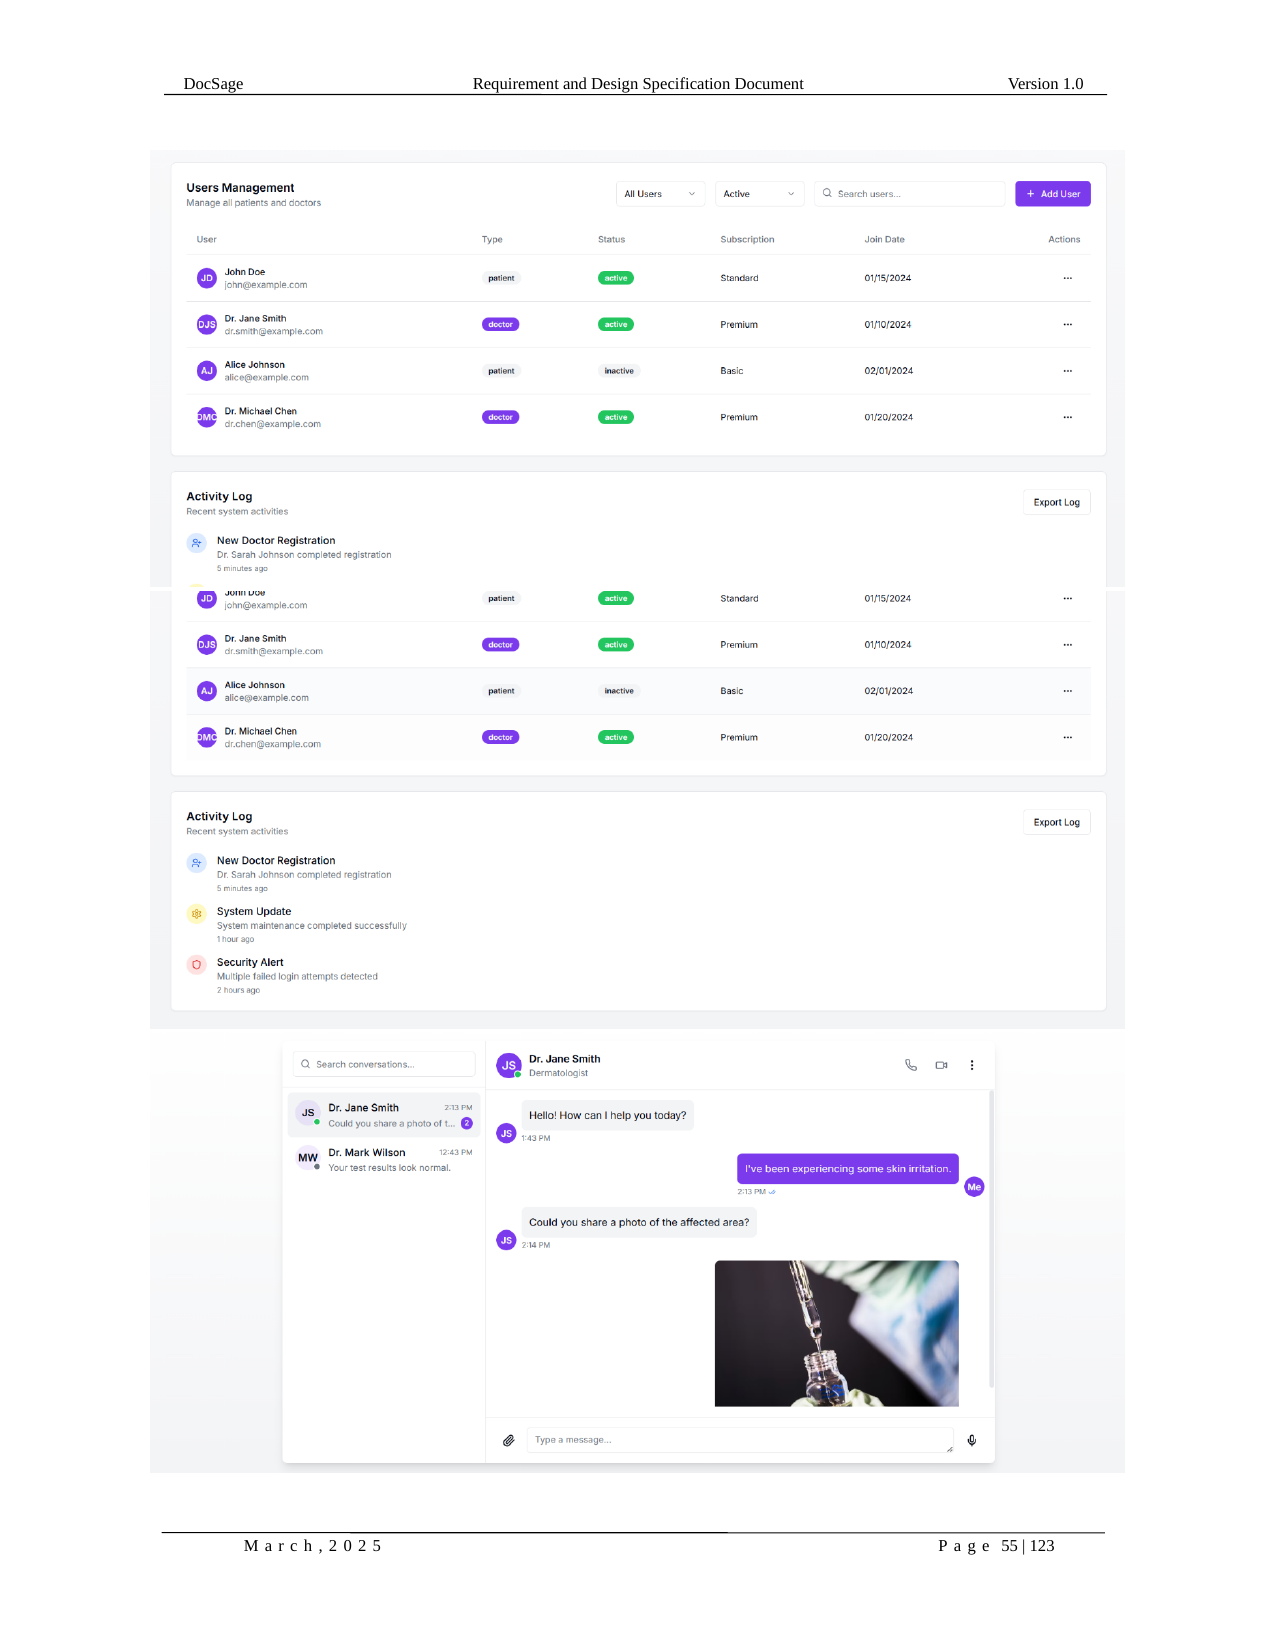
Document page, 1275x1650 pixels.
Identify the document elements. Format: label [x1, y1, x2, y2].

picture [150, 150, 1125, 587]
picture [150, 591, 1125, 1029]
picture [150, 1032, 1125, 1473]
